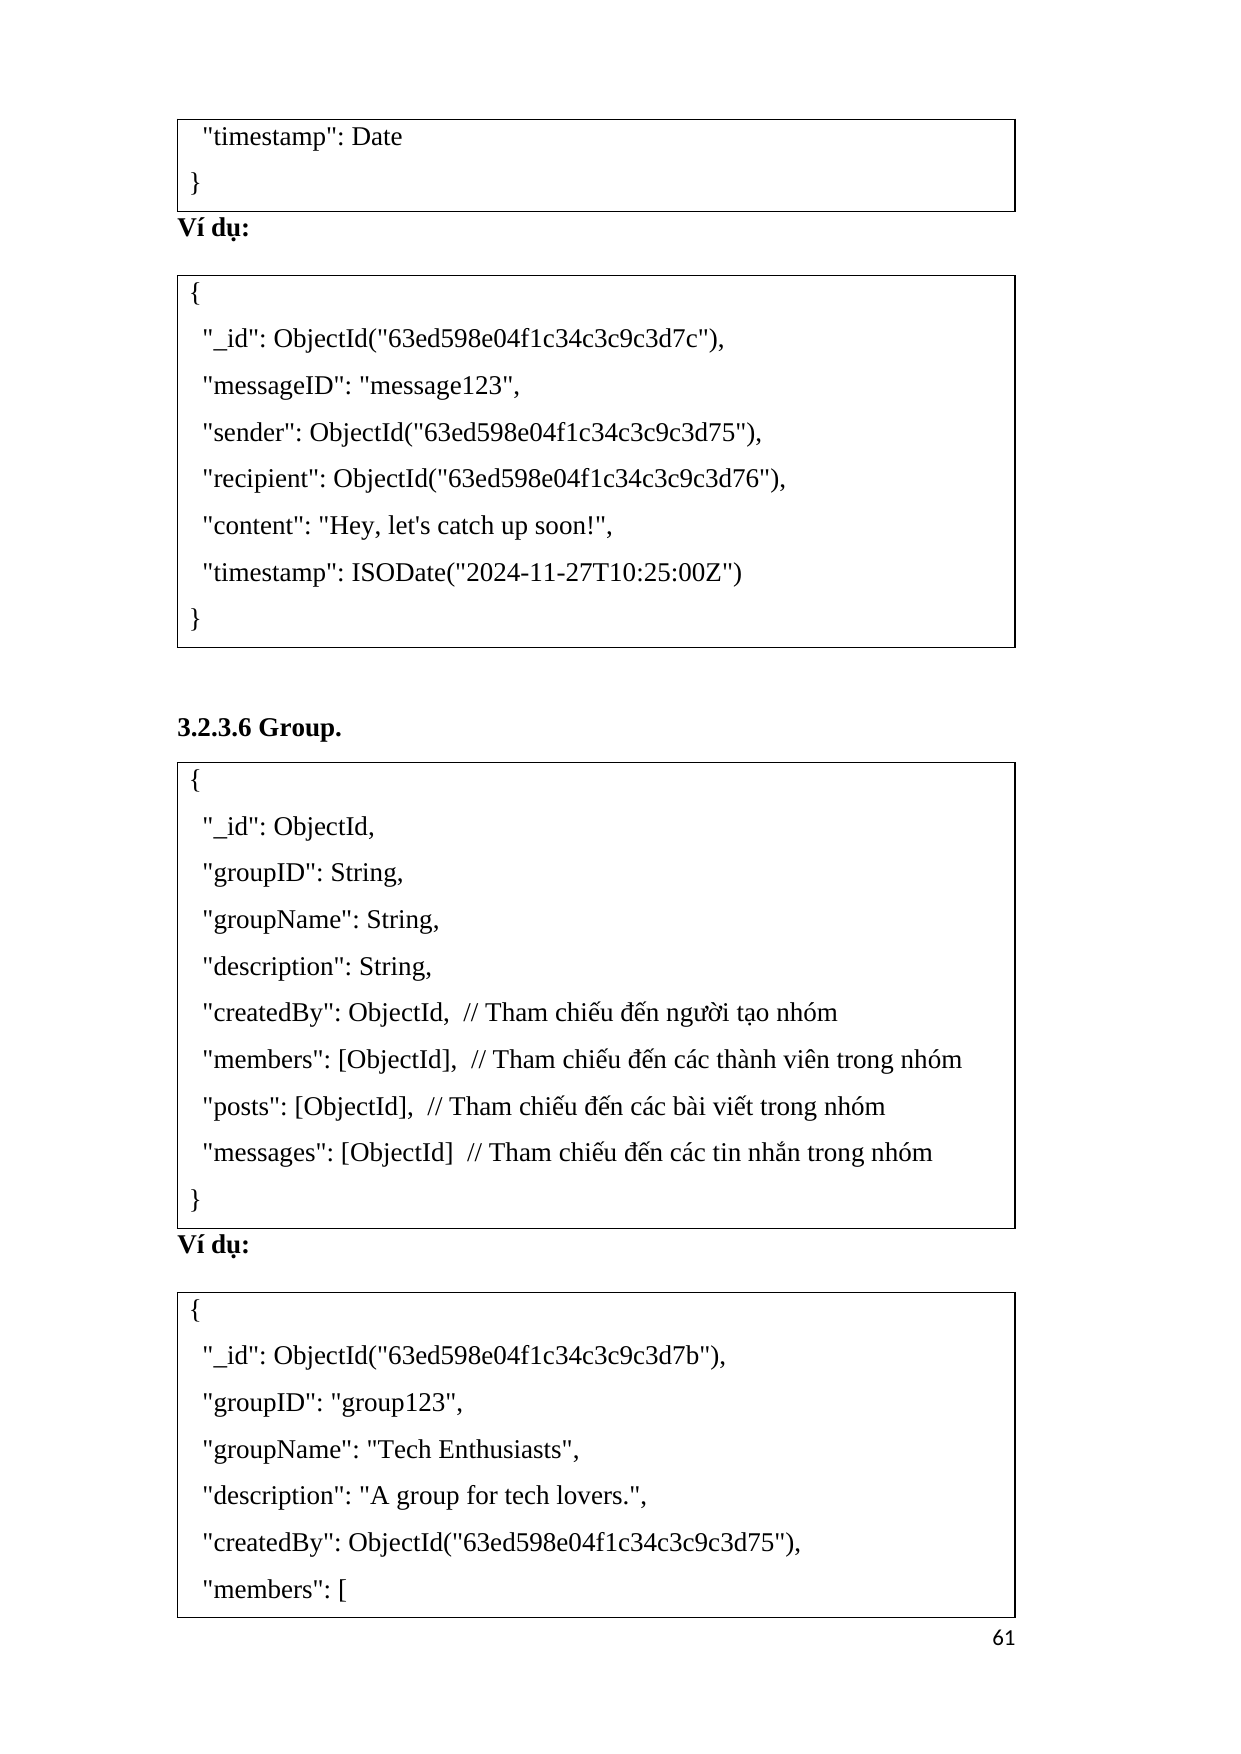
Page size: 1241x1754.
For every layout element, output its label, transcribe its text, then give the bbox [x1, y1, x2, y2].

table_header { "_id": ObjectId, "groupID": String, "groupName": String, "description": String, "createdBy": ObjectId, // Tham chiếu đến người tạo nhóm "members": [ObjectId], // Tham chiếu đến các thành viên trong nhóm "posts": [ObjectId], // Tham chiếu đến các bài viết trong nhóm "messages": [ObjectId] // Tham chiếu đến các tin nhắn trong nhóm } [178, 763, 1014, 1227]
subtitle 3.2.3.6 Group. [177, 711, 1015, 742]
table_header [178, 120, 1014, 211]
text Ví dụ: [177, 1229, 1015, 1259]
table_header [178, 1293, 1014, 1617]
text Ví dụ: [177, 212, 1015, 243]
table_header { "_id": ObjectId("63ed598e04f1c34c3c9c3d7c"), "messageID": "message123", "sender": ObjectId("63ed598e04f1c34c3c9c3d75"), "recipient": ObjectId("63ed598e04f1c34c3c9c3d76"), "content": "Hey, let's catch up soon!", "timestamp": ISODate("2024-11-27T10:25:00Z") } [178, 276, 1014, 647]
